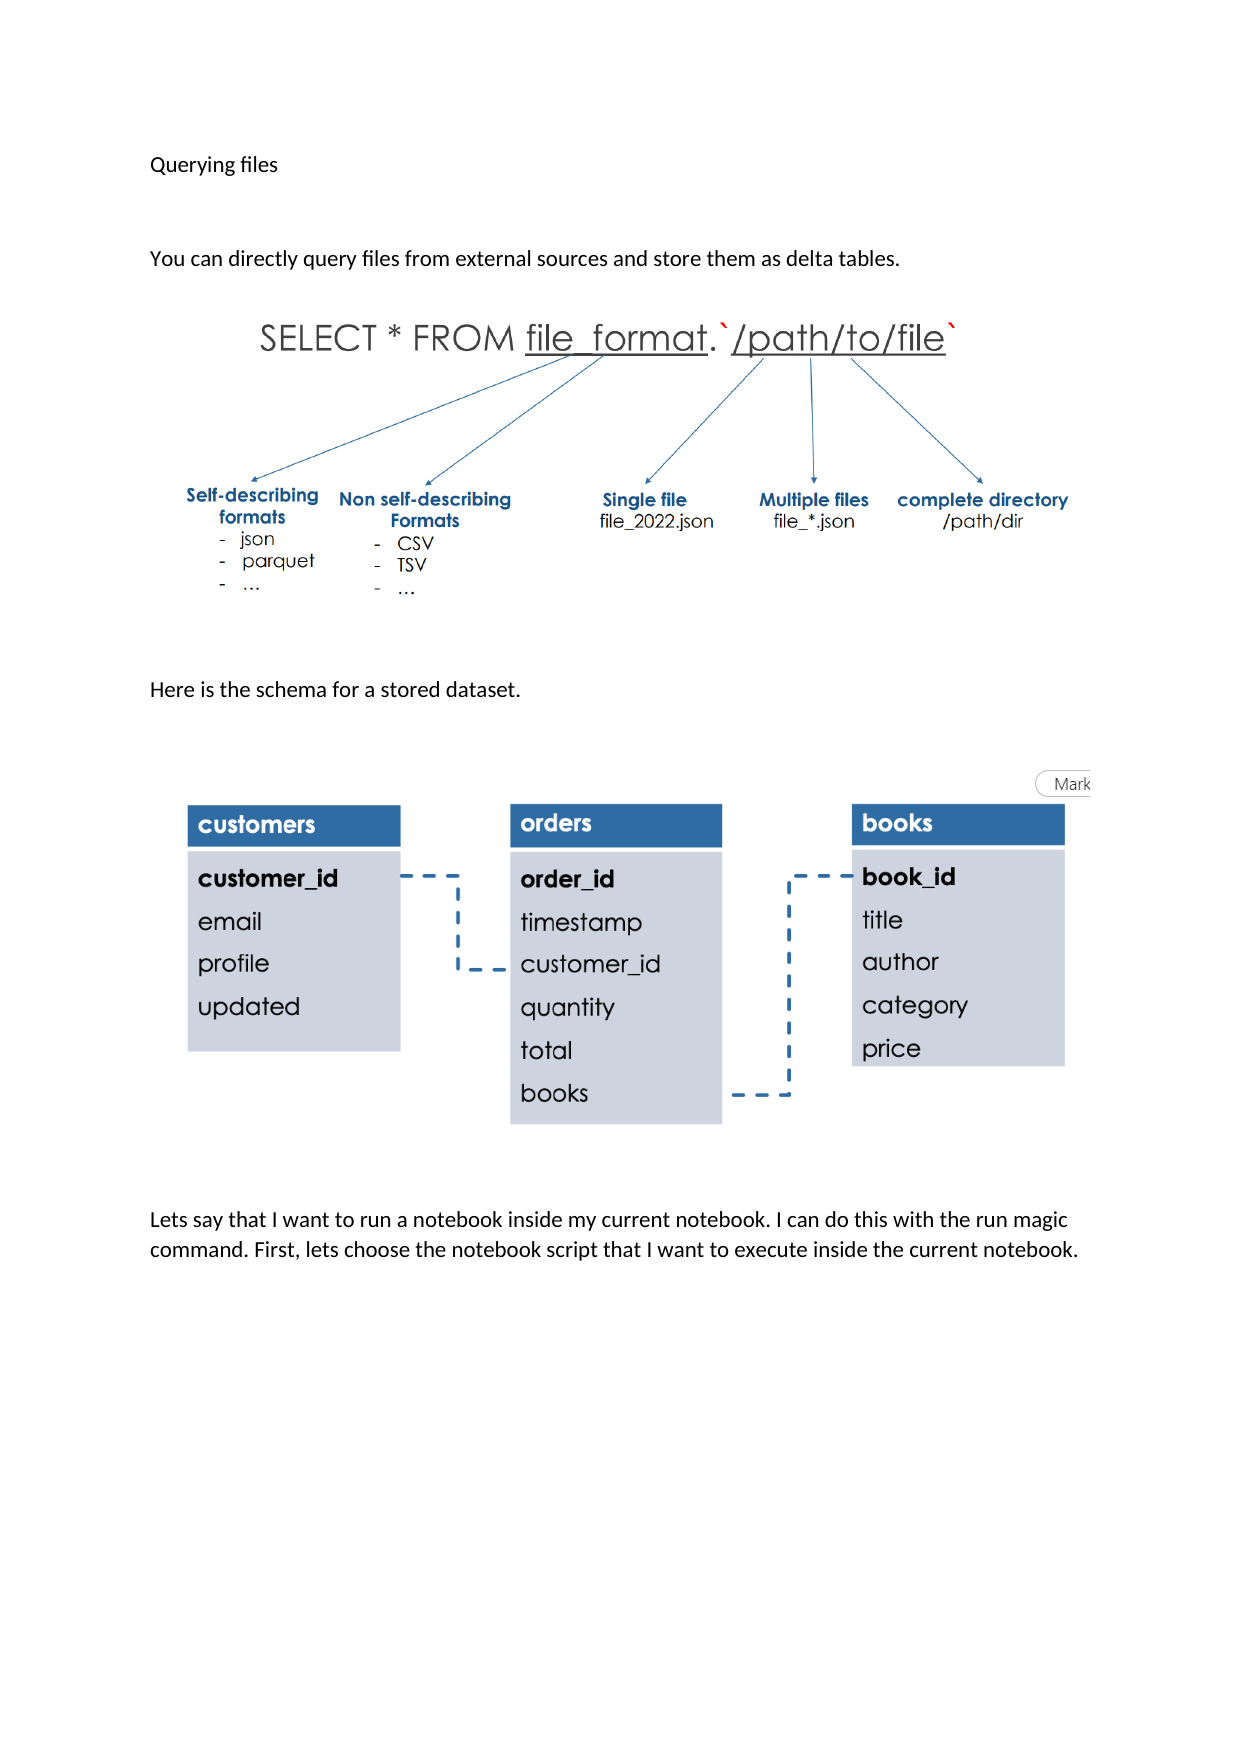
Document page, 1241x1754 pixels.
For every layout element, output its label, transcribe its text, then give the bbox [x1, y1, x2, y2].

text Lets say that I want to run a notebook inside my current notebook. I can do this with the run magic command. First, lets choose the notebook script that I want to execute inside the current notebook. [150, 1205, 1090, 1263]
picture [150, 769, 1091, 1140]
text You can directly query files from external sources and store them as delta tables. [150, 244, 1090, 272]
text Here is the schema for a stored dataset. [150, 676, 1090, 704]
text Querying files [150, 150, 1090, 178]
picture [150, 290, 1091, 610]
